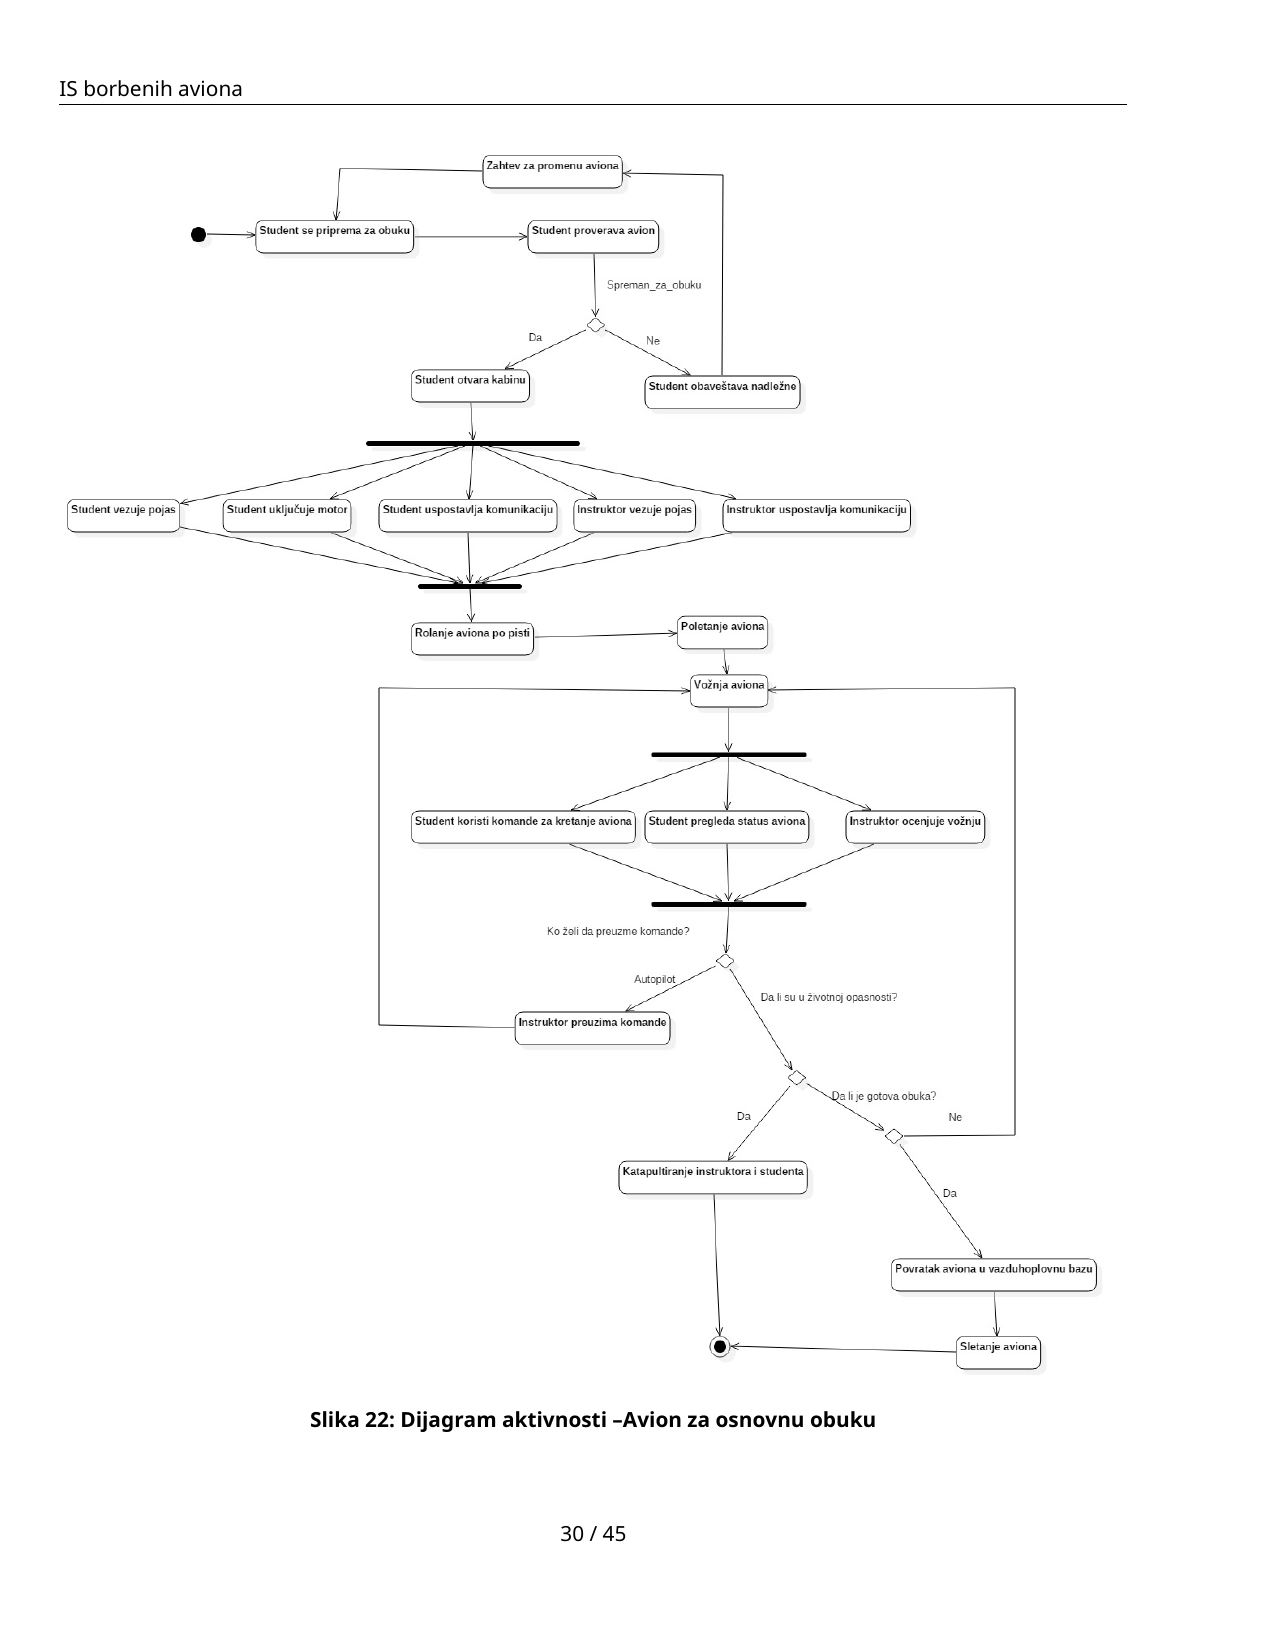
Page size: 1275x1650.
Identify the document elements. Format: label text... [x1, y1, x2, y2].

text Slika 22: Dijagram aktivnosti –Avion za osnovnu obuku [59, 1405, 1127, 1433]
picture [59, 147, 1128, 1401]
